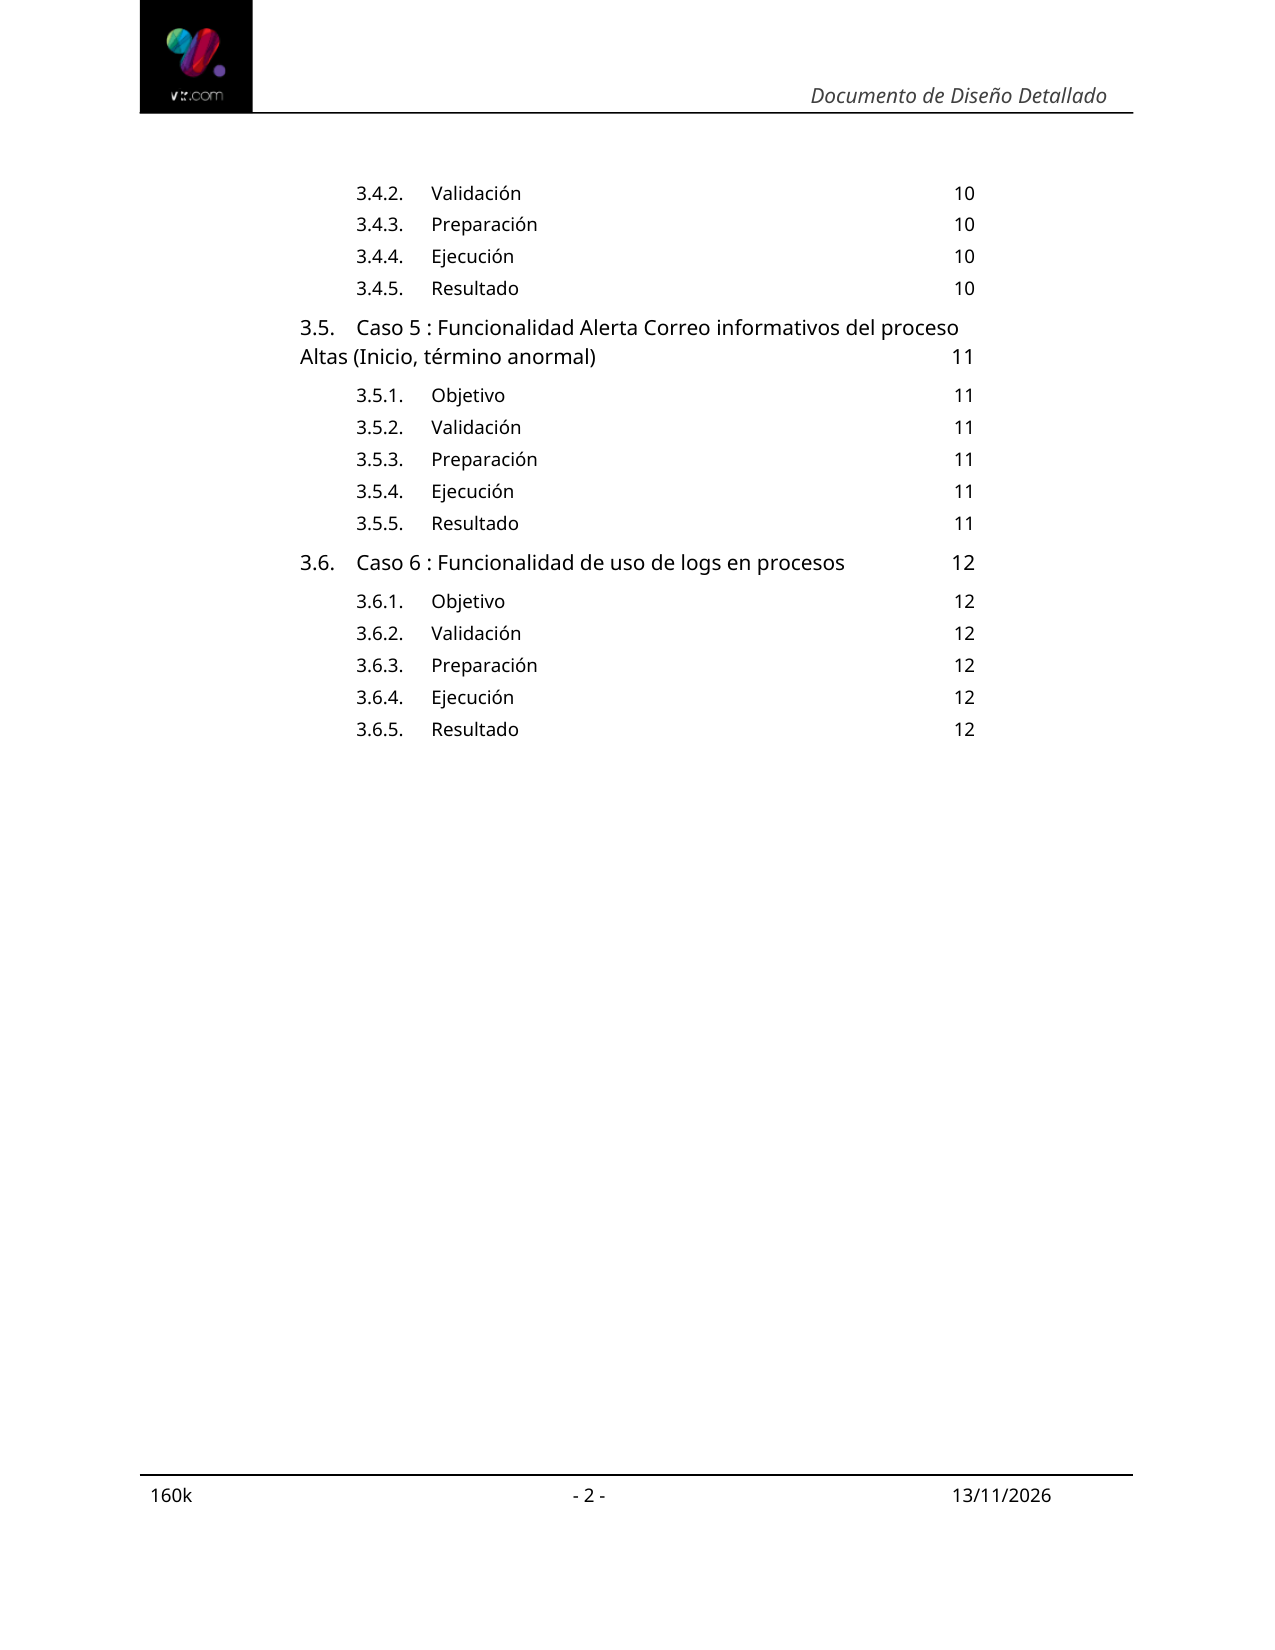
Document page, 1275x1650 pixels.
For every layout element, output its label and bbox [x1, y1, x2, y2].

picture [166, 28, 226, 101]
